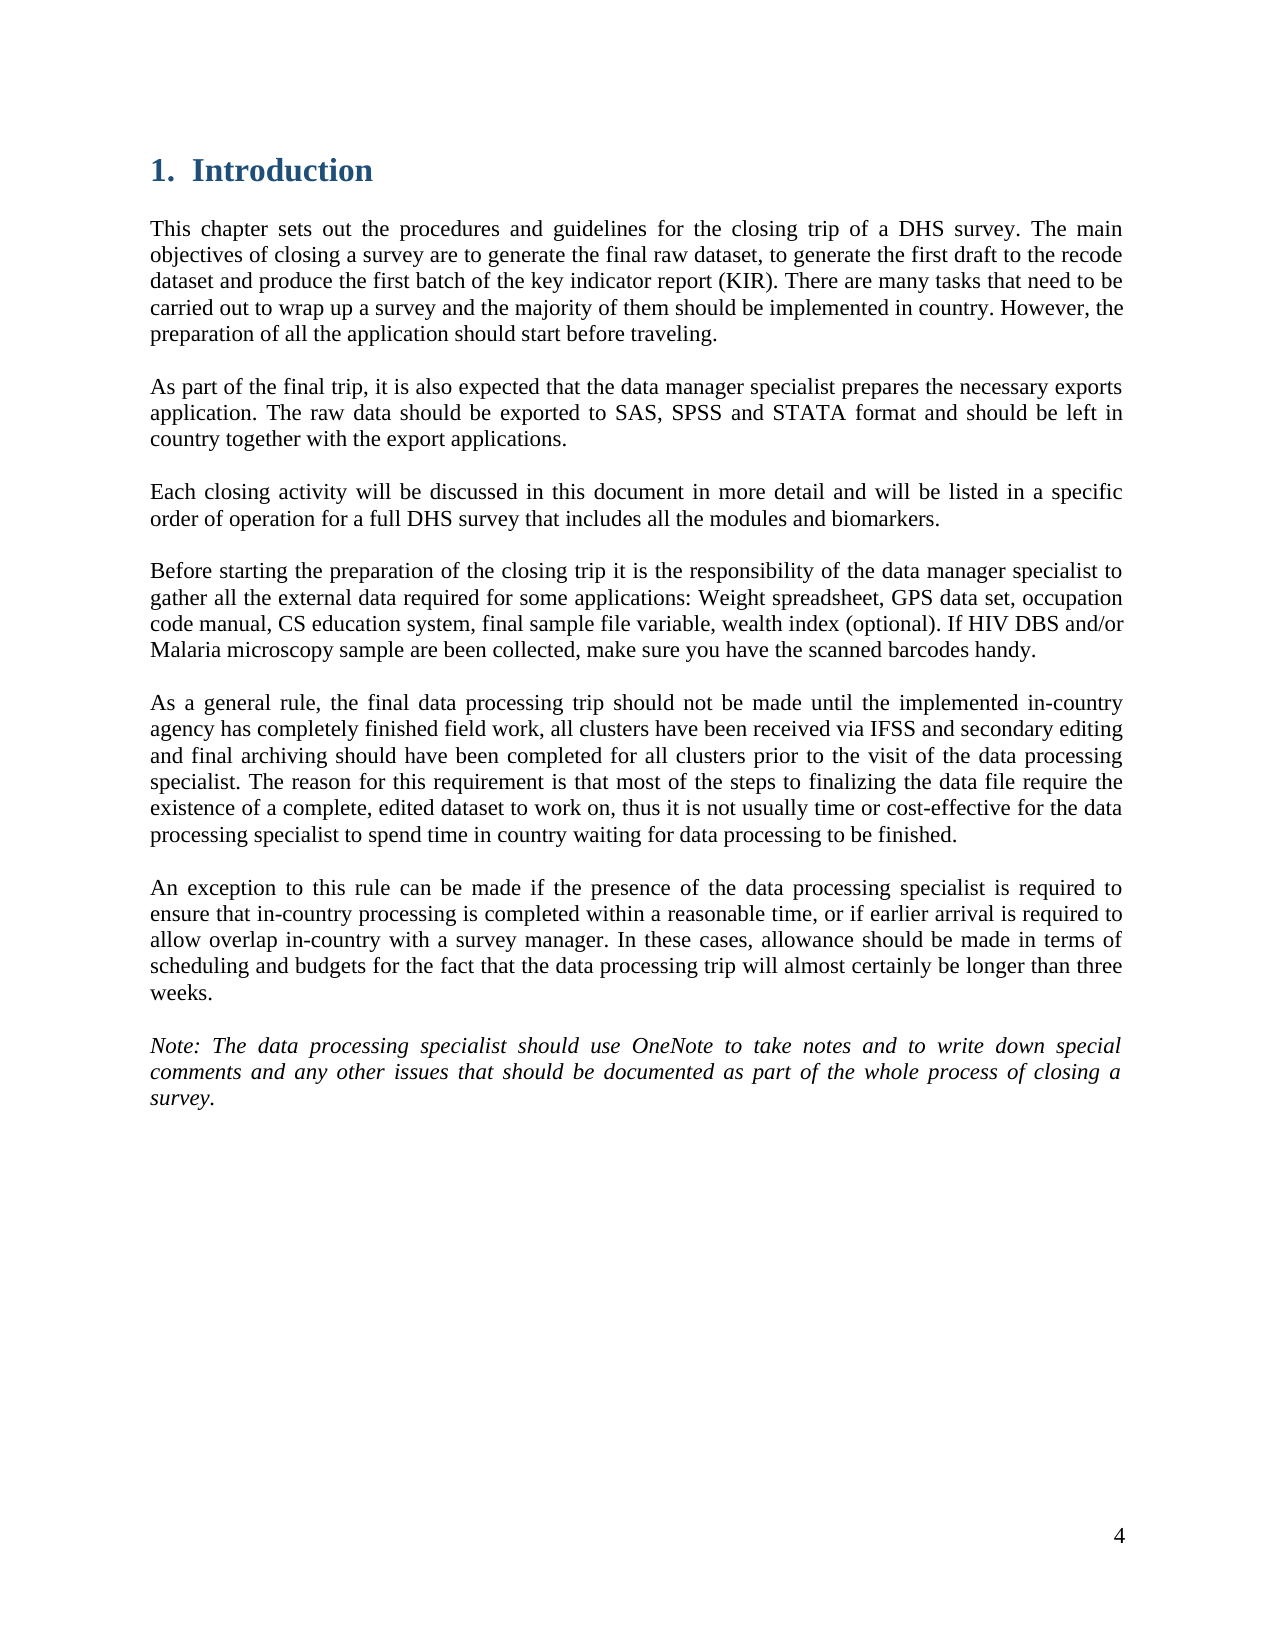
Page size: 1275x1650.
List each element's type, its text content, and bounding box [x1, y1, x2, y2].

text Note: The data processing specialist should use OneNote to take notes and to write down special comments and any other issues that should be documented as part of the whole process of closing a survey. [150, 1032, 1125, 1111]
text Before starting the preparation of the closing trip it is the responsibility of the data manager specialist to gather all the external data required for some applications: Weight spreadsheet, GPS data set, occupation code manual, CS education system, final sample file variable, wealth index (optional). If HIV DBS and/or Malaria microscopy sample are been collected, make sure you have the scanned barcodes handy. [150, 557, 1125, 663]
text An exception to this rule can be made if the presence of the data processing specialist is required to ensure that in-country processing is completed within a reasonable time, or if earlier arrival is required to allow overlap in-country with a survey manager. In these cases, allowance should be made in terms of scheduling and budgets for the fact that the data processing trip will almost certainly be longer than three weeks. [150, 873, 1125, 1005]
text As part of the final trip, it is also expected that the data manager specialist prepares the necessary exports application. The raw data should be exported to SAS, SPSS and STATA format and should be left in country together with the export applications. [150, 373, 1125, 452]
text As a general rule, the final data processing trip should not be made until the implemented in-country agency has completely finished field work, all clusters have been received via IFSS and secondary editing and final archiving should have been completed for all clusters prior to the visit of the data processing specialist. The reason for this requirement is that most of the steps to finalizing the data file require the existence of a complete, edited dataset to work on, thus it is not usually time or cost-effective for the data processing specialist to spend time in country waiting for data processing to be finished. [150, 689, 1125, 847]
subtitle 1. Introduction [150, 150, 1125, 188]
text Each closing activity will be discussed in this document in more detail and will be listed in a specific order of operation for a full DHS survey that includes all the modules and biomarkers. [150, 478, 1125, 531]
text This chapter sets out the procedures and guidelines for the closing trip of a DHS survey. The main objectives of closing a survey are to generate the final raw dataset, to generate the first draft to the recode dataset and produce the first batch of the key indicator report (KIR). There are many tasks that need to be carried out to wrap up a survey and the majority of them should be implemented in country. However, the preparation of all the application should start before traveling. [150, 215, 1125, 346]
